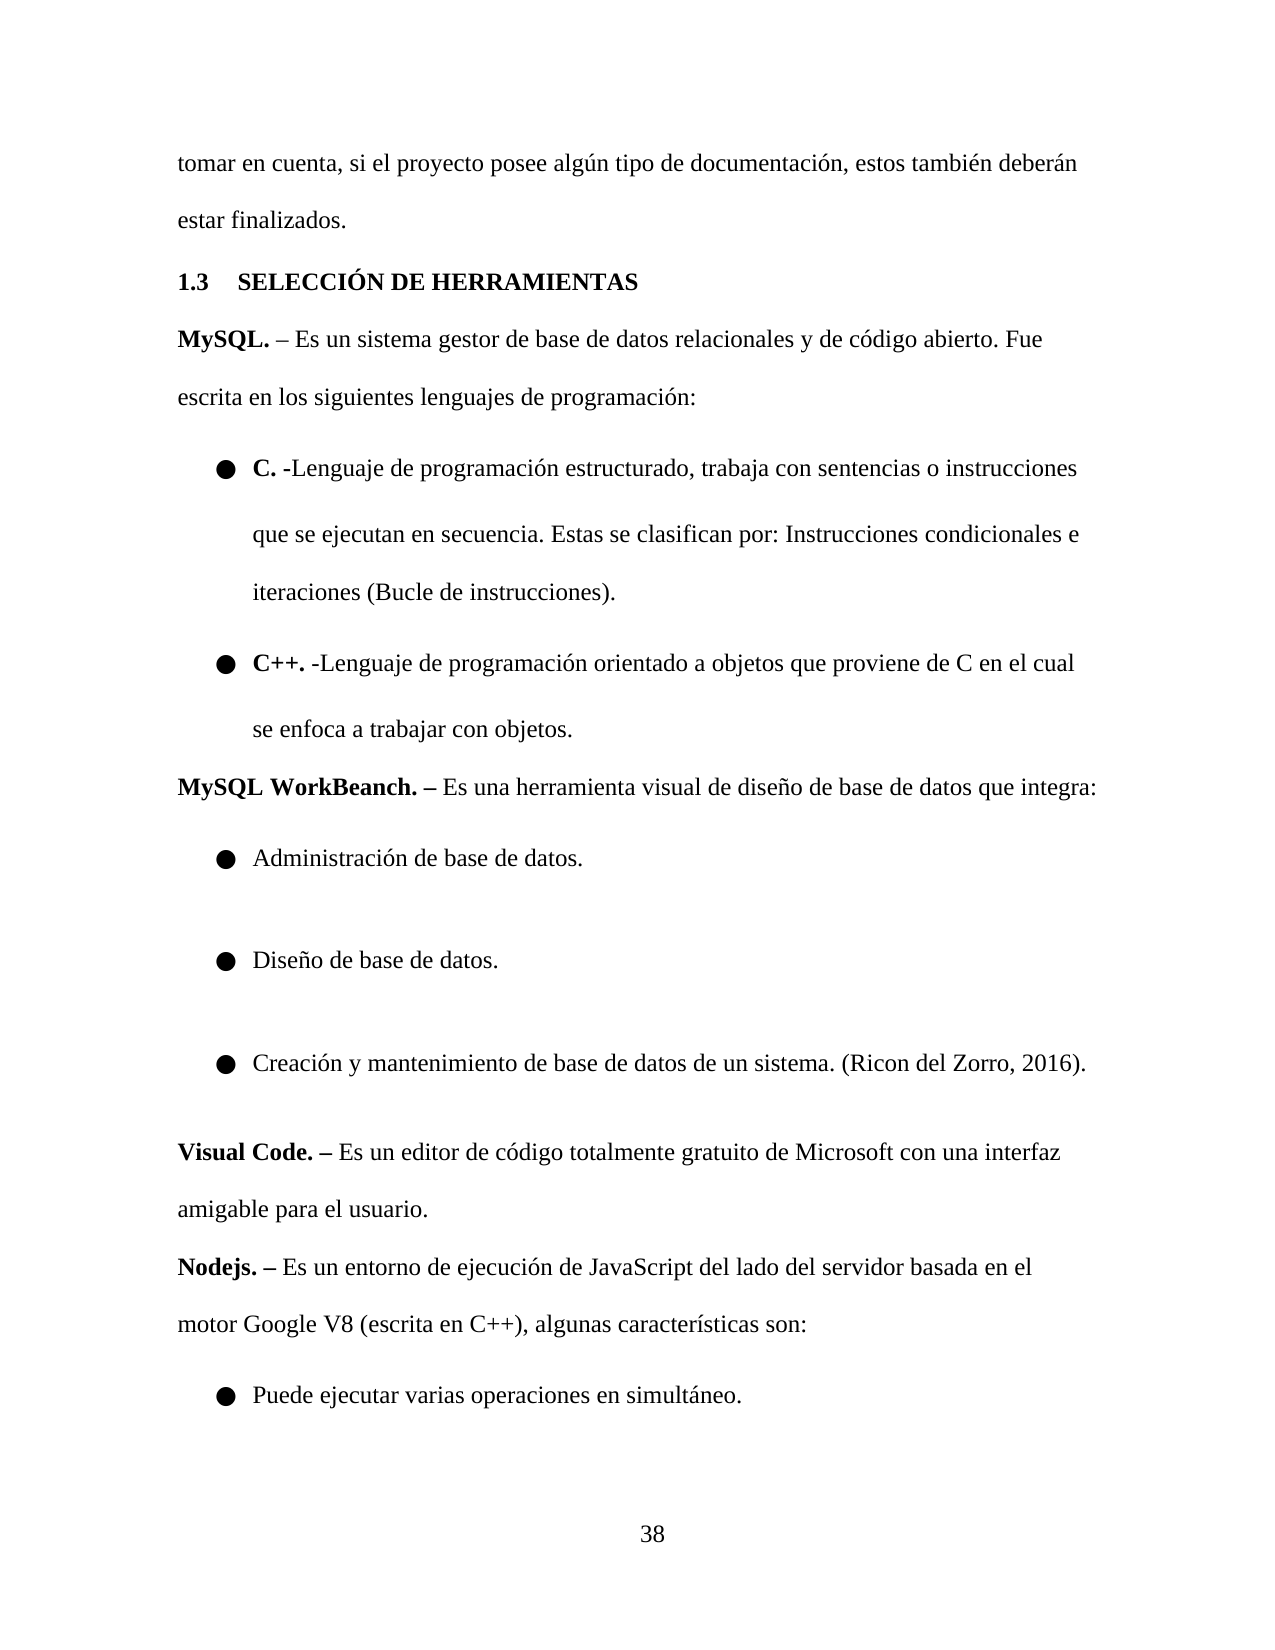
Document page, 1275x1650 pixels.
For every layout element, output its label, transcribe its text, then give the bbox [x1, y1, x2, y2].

list Administración de base de datos. [215, 829, 1098, 881]
text MySQL WorkBeanch. – Es una herramienta visual de diseño de base de datos que integra: [177, 772, 1098, 801]
list Creación y mantenimiento de base de datos de un sistema. (Ricon del Zorro, 2016). [215, 1034, 1098, 1086]
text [177, 148, 1098, 234]
list C++. -Lenguaje de programación orientado a objetos que proviene de C en el cual se enfoca a trabajar con objetos. [215, 634, 1098, 743]
text MySQL. – Es un sistema gestor de base de datos relacionales y de código abierto. Fue escrita en los siguientes lenguajes de programación: [177, 324, 1098, 411]
text Nodejs. – Es un entorno de ejecución de JavaScript del lado del servidor basada en el motor Google V8 (escrita en C++), algunas características son: [177, 1252, 1098, 1338]
list Diseño de base de datos. [215, 932, 1098, 983]
list C. -Lenguaje de programación estructurado, trabaja con sentencias o instrucciones que se ejecutan en secuencia. Estas se clasifican por: Instrucciones condicionales e iteraciones (Bucle de instrucciones). [215, 439, 1098, 606]
list SELECCIÓN DE HERRAMIENTAS [177, 267, 1098, 296]
list Puede ejecutar varias operaciones en simultáneo. [215, 1367, 1098, 1418]
text Visual Code. – Es un editor de código totalmente gratuito de Microsoft con una interfaz amigable para el usuario. [177, 1137, 1098, 1223]
